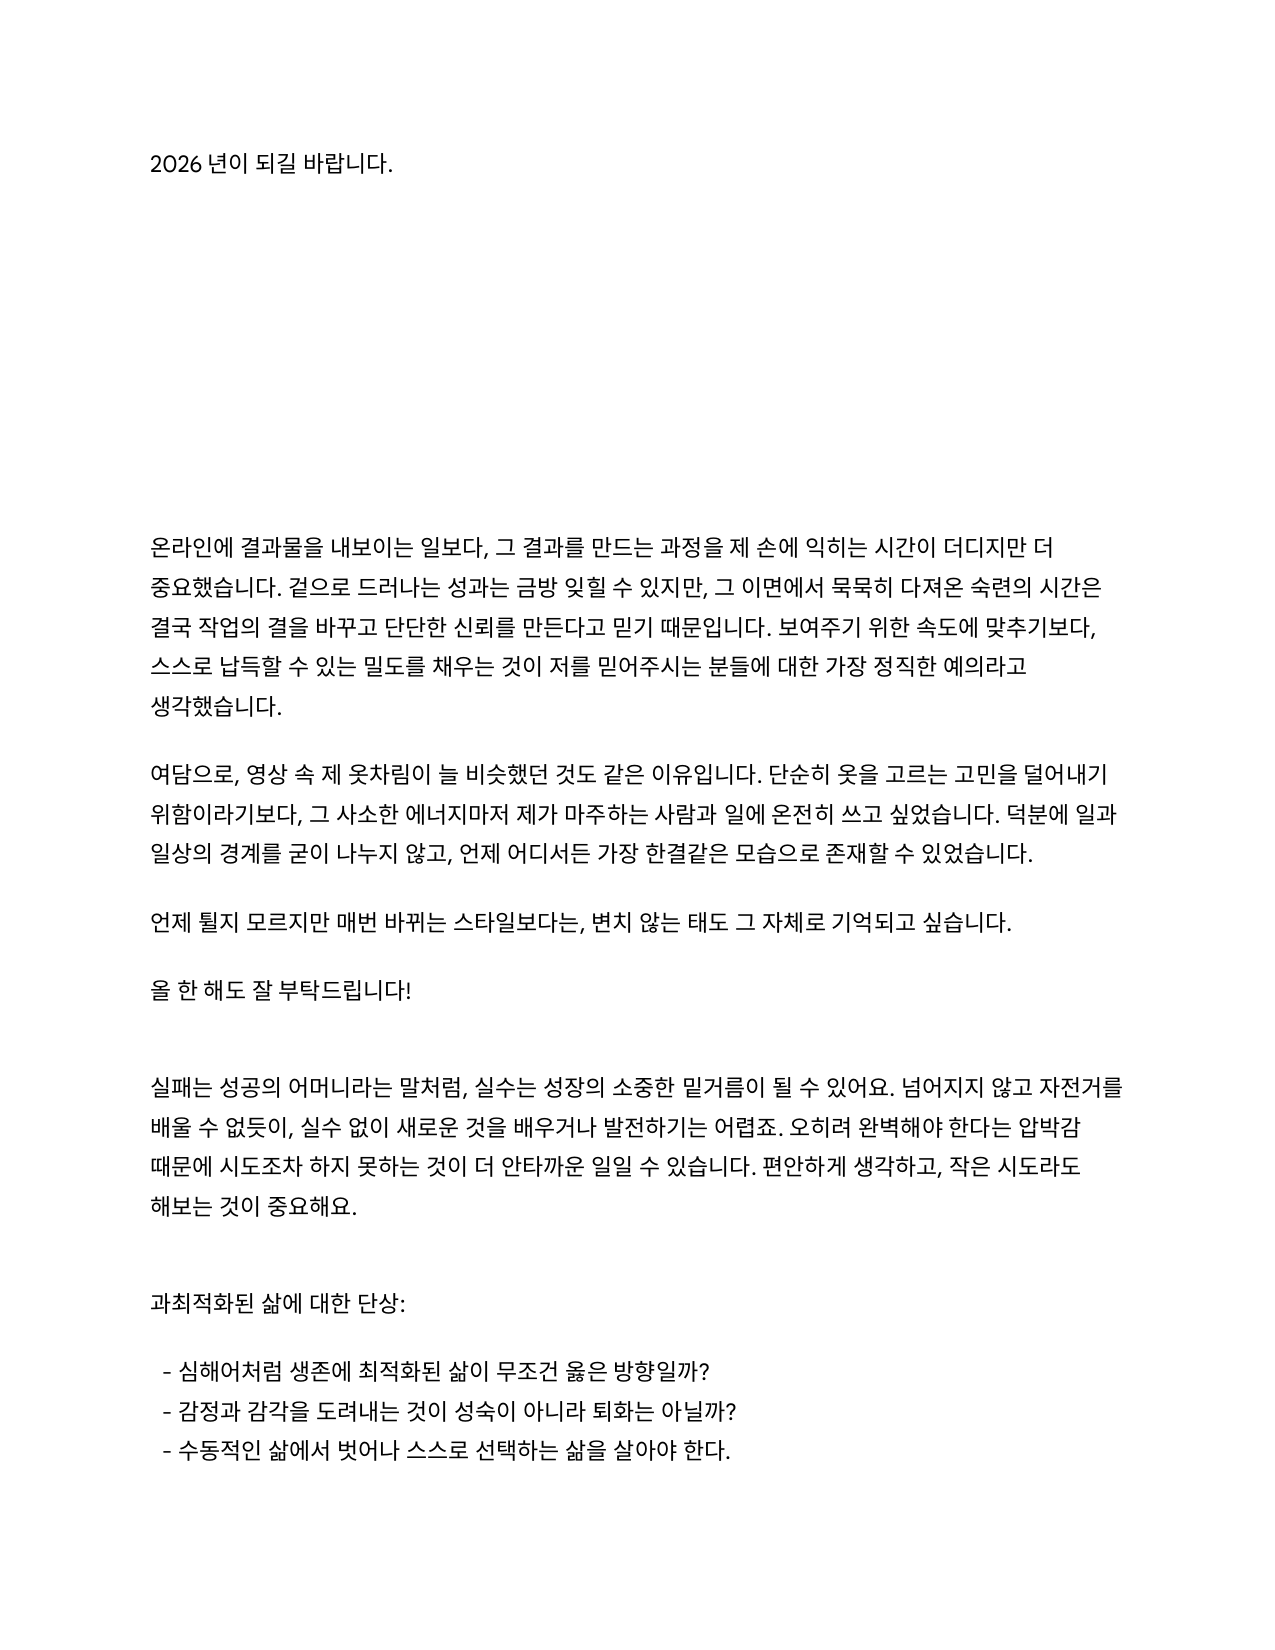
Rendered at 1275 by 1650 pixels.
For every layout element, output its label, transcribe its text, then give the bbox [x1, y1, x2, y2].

text 실패는 성공의 어머니라는 말처럼, 실수는 성장의 소중한 밑거름이 될 수 있어요. 넘어지지 않고 자전거를 배울 수 없듯이, 실수 없이 새로운 것을 배우거나 발전하기는 어렵죠. 오히려 완벽해야 한다는 압박감 때문에 시도조차 하지 못하는 것이 더 안타까운 일일 수 있습니다. 편안하게 생각하고, 작은 시도라도 해보는 것이 중요해요. [150, 1074, 1125, 1222]
text ​언제 튈지 모르지만 매번 바뀌는 스타일보다는, 변치 않는 태도 그 자체로 기억되고 싶습니다. [150, 909, 1125, 937]
text ​온라인에 결과물을 내보이는 일보다, 그 결과를 만드는 과정을 제 손에 익히는 시간이 더디지만 더 중요했습니다. 겉으로 드러나는 성과는 금방 잊힐 수 있지만, 그 이면에서 묵묵히 다져온 숙련의 시간은 결국 작업의 결을 바꾸고 단단한 신뢰를 만든다고 믿기 때문입니다. 보여주기 위한 속도에 맞추기보다, 스스로 납득할 수 있는 밀도를 채우는 것이 저를 믿어주시는 분들에 대한 가장 정직한 예의라고 생각했습니다. [150, 534, 1125, 722]
text - 심해어처럼 생존에 최적화된 삶이 무조건 옳은 방향일까? [150, 1358, 1125, 1387]
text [150, 150, 1125, 179]
text ​올 한 해도 잘 부탁드립니다! [150, 977, 1125, 1006]
text - 수동적인 삶에서 벗어나 스스로 선택하는 삶을 살아야 한다. [150, 1437, 1125, 1466]
text ​여담으로, 영상 속 제 옷차림이 늘 비슷했던 것도 같은 이유입니다. 단순히 옷을 고르는 고민을 덜어내기 위함이라기보다, 그 사소한 에너지마저 제가 마주하는 사람과 일에 온전히 쓰고 싶었습니다. 덕분에 일과 일상의 경계를 굳이 나누지 않고, 언제 어디서든 가장 한결같은 모습으로 존재할 수 있었습니다. [150, 761, 1125, 869]
text 과최적화된 삶에 대한 단상: [150, 1290, 1125, 1319]
text - 감정과 감각을 도려내는 것이 성숙이 아니라 퇴화는 아닐까? [150, 1398, 1125, 1427]
